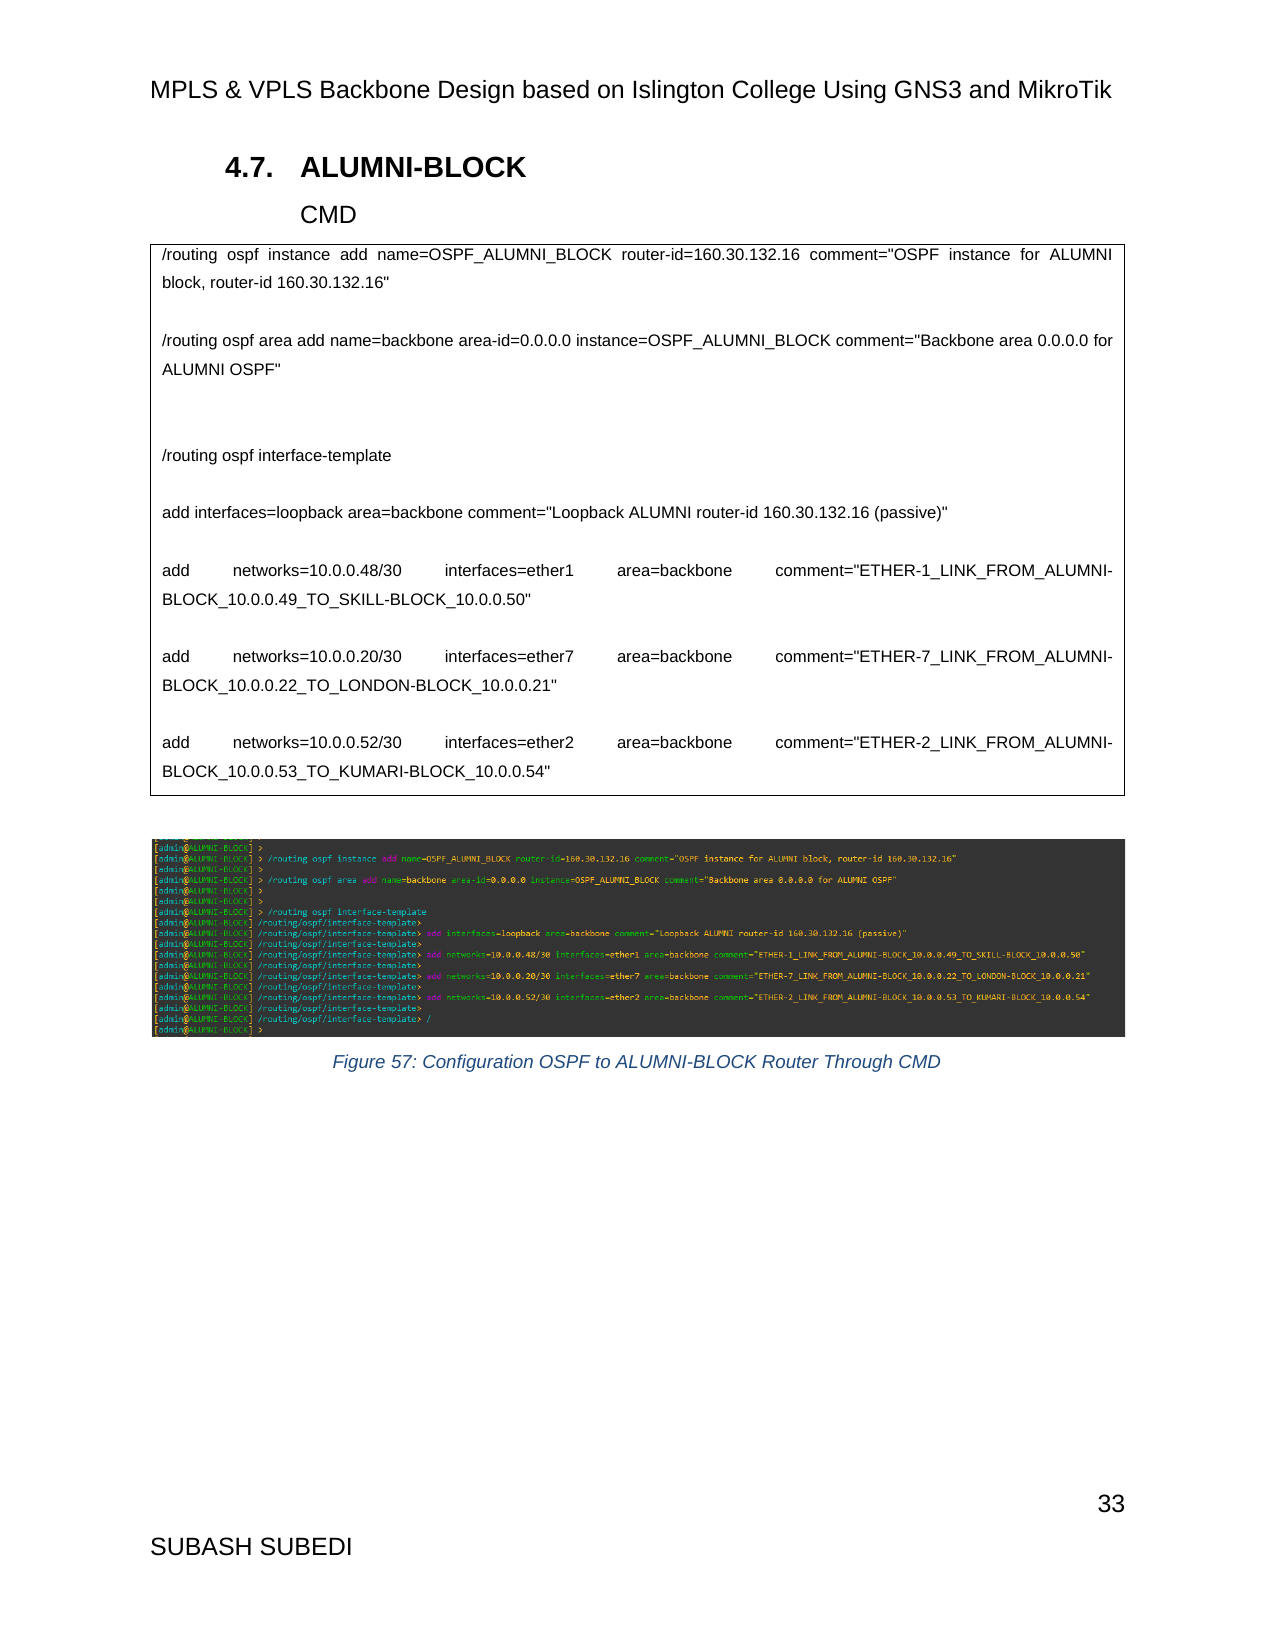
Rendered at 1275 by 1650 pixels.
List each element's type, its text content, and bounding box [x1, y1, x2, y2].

text Figure 57: Configuration OSPF to ALUMNI-BLOCK Router Through CMD [150, 1051, 1125, 1072]
subtitle ALUMNI-BLOCK [225, 150, 1125, 183]
table_header /routing ospf instance add name=OSPF_ALUMNI_BLOCK router-id=160.30.132.16 comment="OSPF instance for ALUMNI block, router-id 160.30.132.16" /routing ospf area add name=backbone area-id=0.0.0.0 instance=OSPF_ALUMNI_BLOCK comment="Backbone area 0.0.0.0 for ALUMNI OSPF" /routing ospf interface-template add interfaces=loopback area=backbone comment="Loopback ALUMNI router-id 160.30.132.16 (passive)" add networks=10.0.0.48/30 interfaces=ether1 area=backbone comment="ETHER-1_LINK_FROM_ALUMNI-BLOCK_10.0.0.49_TO_SKILL-BLOCK_10.0.0.50" add networks=10.0.0.20/30 interfaces=ether7 area=backbone comment="ETHER-7_LINK_FROM_ALUMNI-BLOCK_10.0.0.22_TO_LONDON-BLOCK_10.0.0.21" add networks=10.0.0.52/30 interfaces=ether2 area=backbone comment="ETHER-2_LINK_FROM_ALUMNI-BLOCK_10.0.0.53_TO_KUMARI-BLOCK_10.0.0.54" [151, 245, 1124, 795]
text CMD [300, 200, 1125, 229]
picture [150, 839, 1125, 1037]
